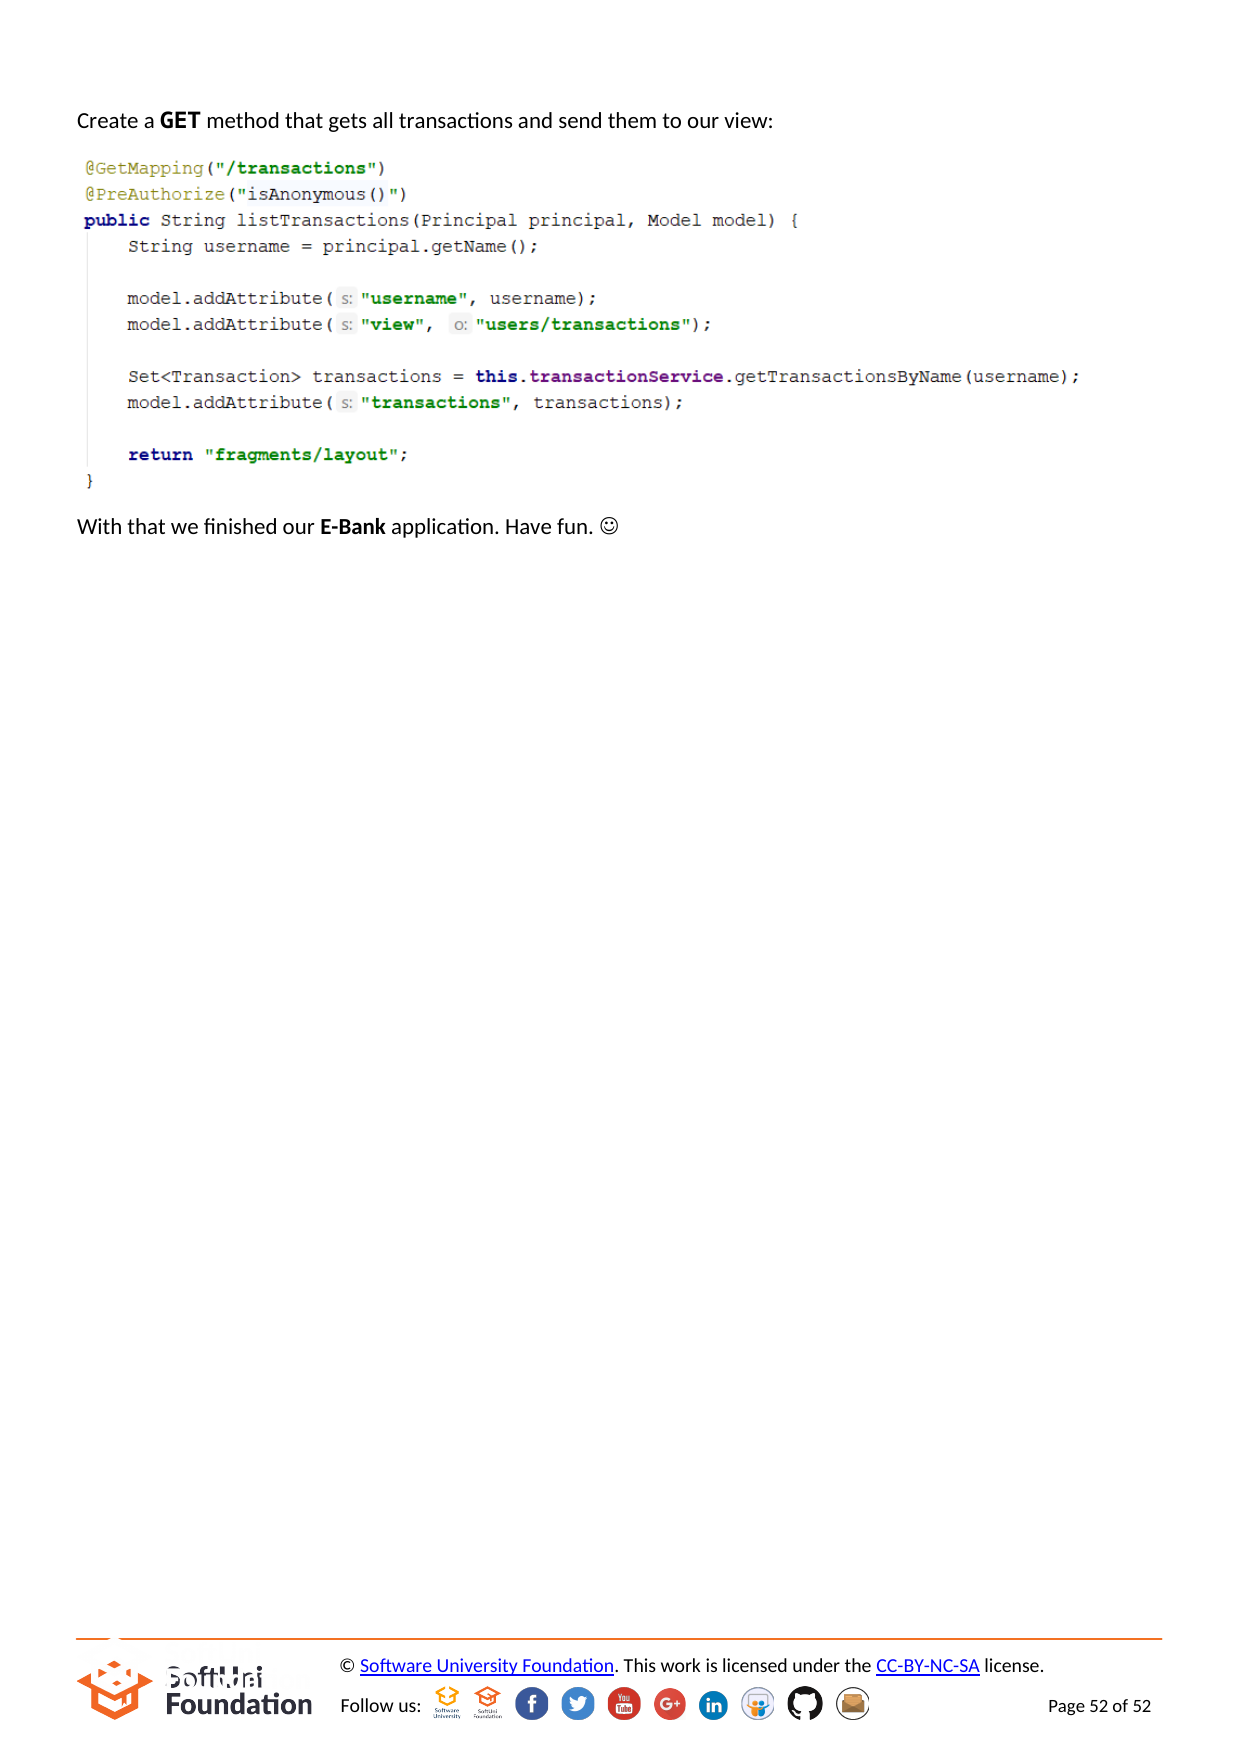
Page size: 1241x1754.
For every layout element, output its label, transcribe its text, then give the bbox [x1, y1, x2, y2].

picture [699, 1712, 707, 1720]
picture [607, 1687, 641, 1720]
picture [515, 1687, 549, 1720]
text With that we finished our E-Bank application. Have fun. [77, 512, 1163, 540]
text Create a GET method that gets all transactions and send them to our view: [77, 104, 1163, 135]
picture [473, 1686, 502, 1720]
picture [561, 1687, 595, 1720]
picture [699, 1691, 707, 1699]
picture [720, 1712, 728, 1720]
picture [433, 1686, 461, 1720]
picture [76, 1636, 312, 1720]
picture [787, 1686, 823, 1720]
picture [741, 1687, 774, 1720]
picture [836, 1687, 869, 1720]
picture [76, 152, 1088, 496]
picture [654, 1688, 686, 1720]
picture [720, 1691, 728, 1699]
